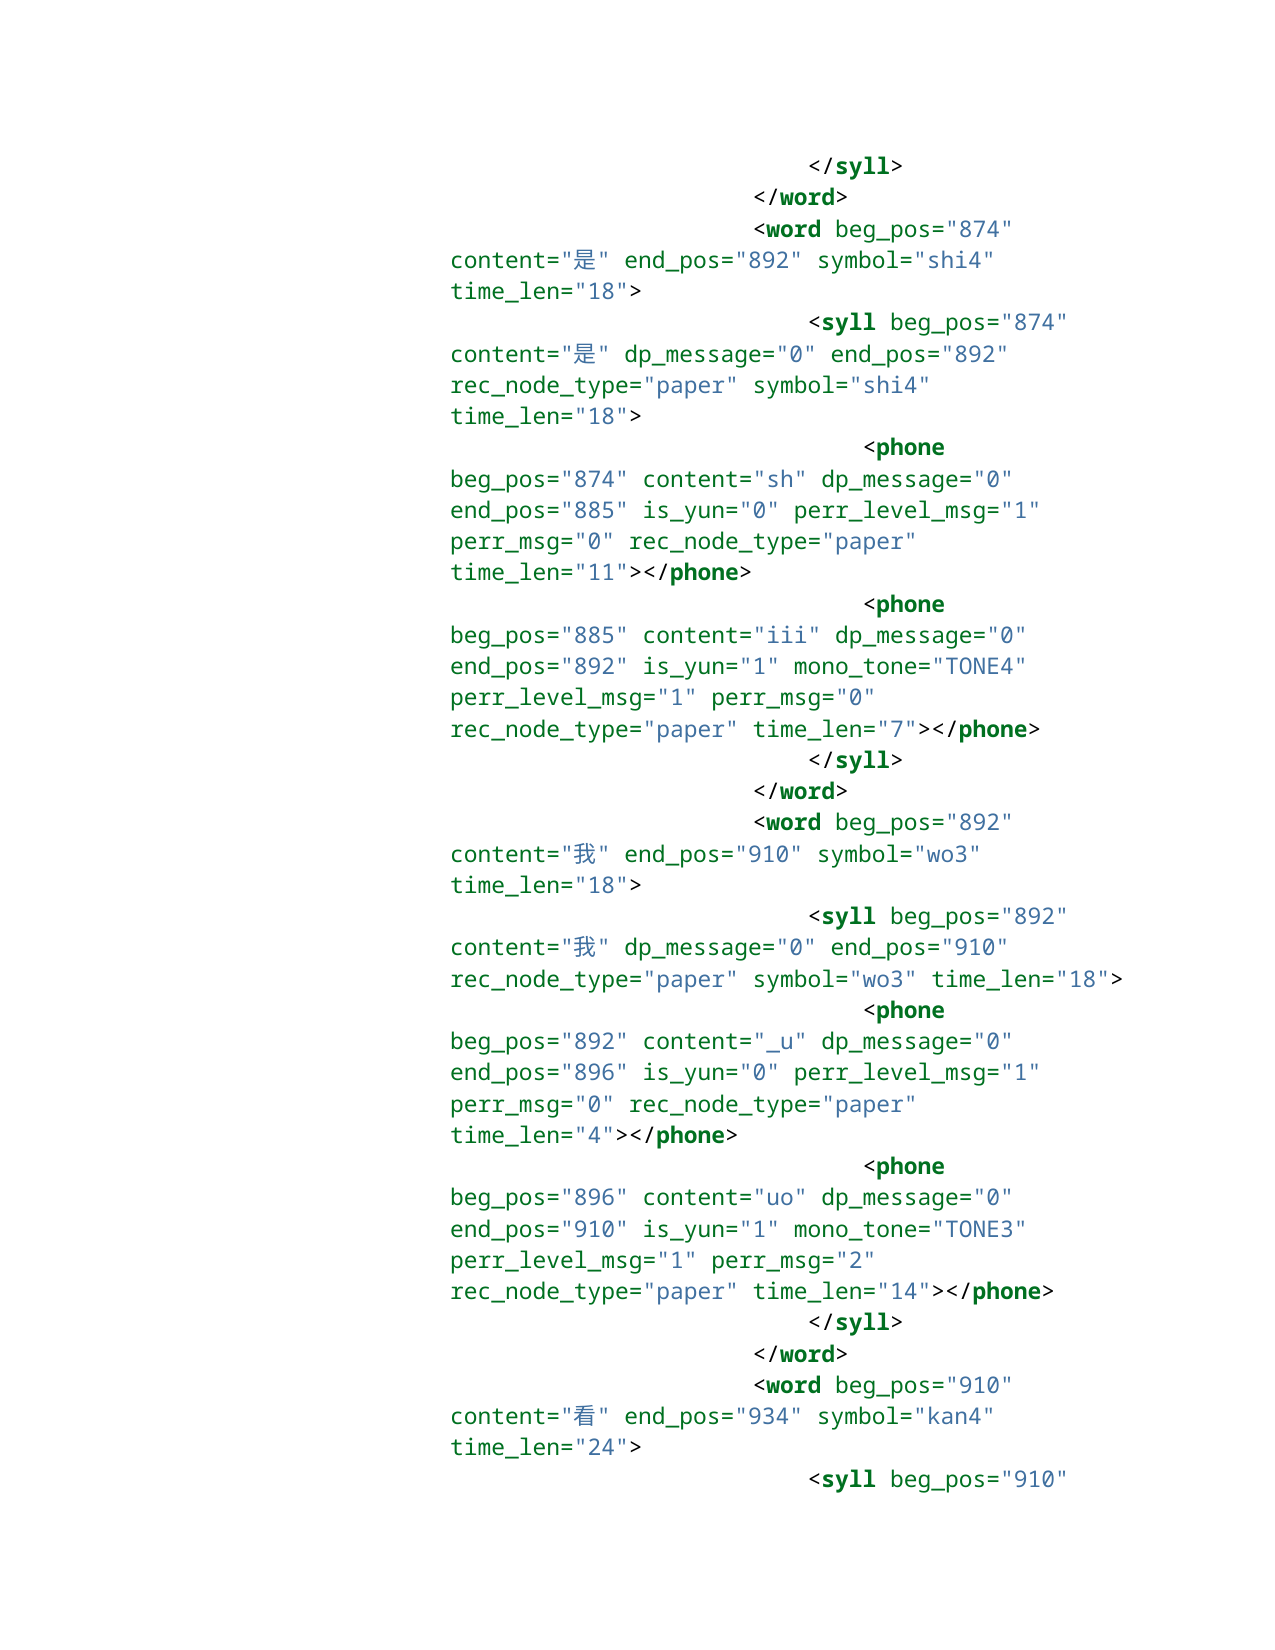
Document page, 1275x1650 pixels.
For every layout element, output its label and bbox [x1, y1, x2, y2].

list [400, 150, 1125, 1494]
